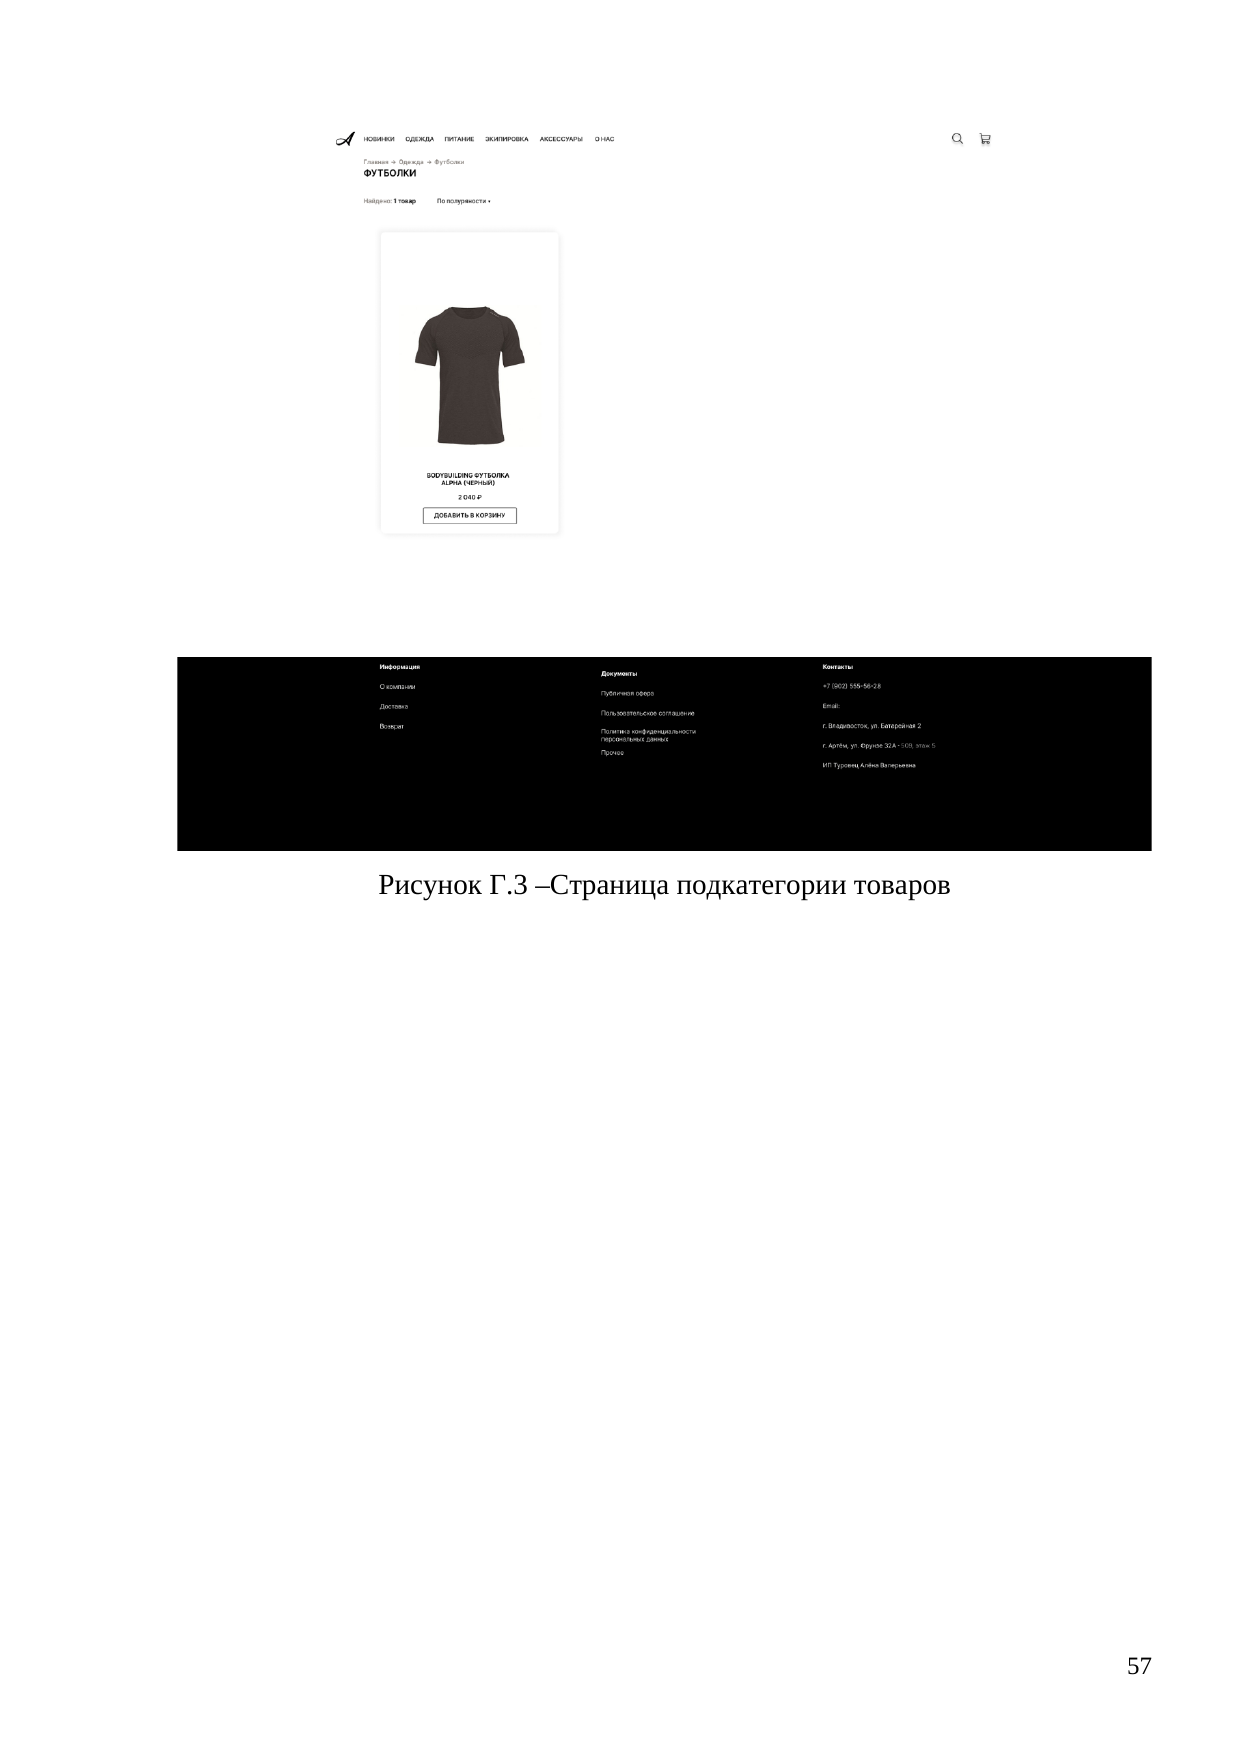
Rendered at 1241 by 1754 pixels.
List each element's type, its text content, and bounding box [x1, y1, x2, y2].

text Рисунок Г.3 –Страница подкатегории товаров [177, 867, 1152, 901]
picture [177, 118, 1152, 851]
